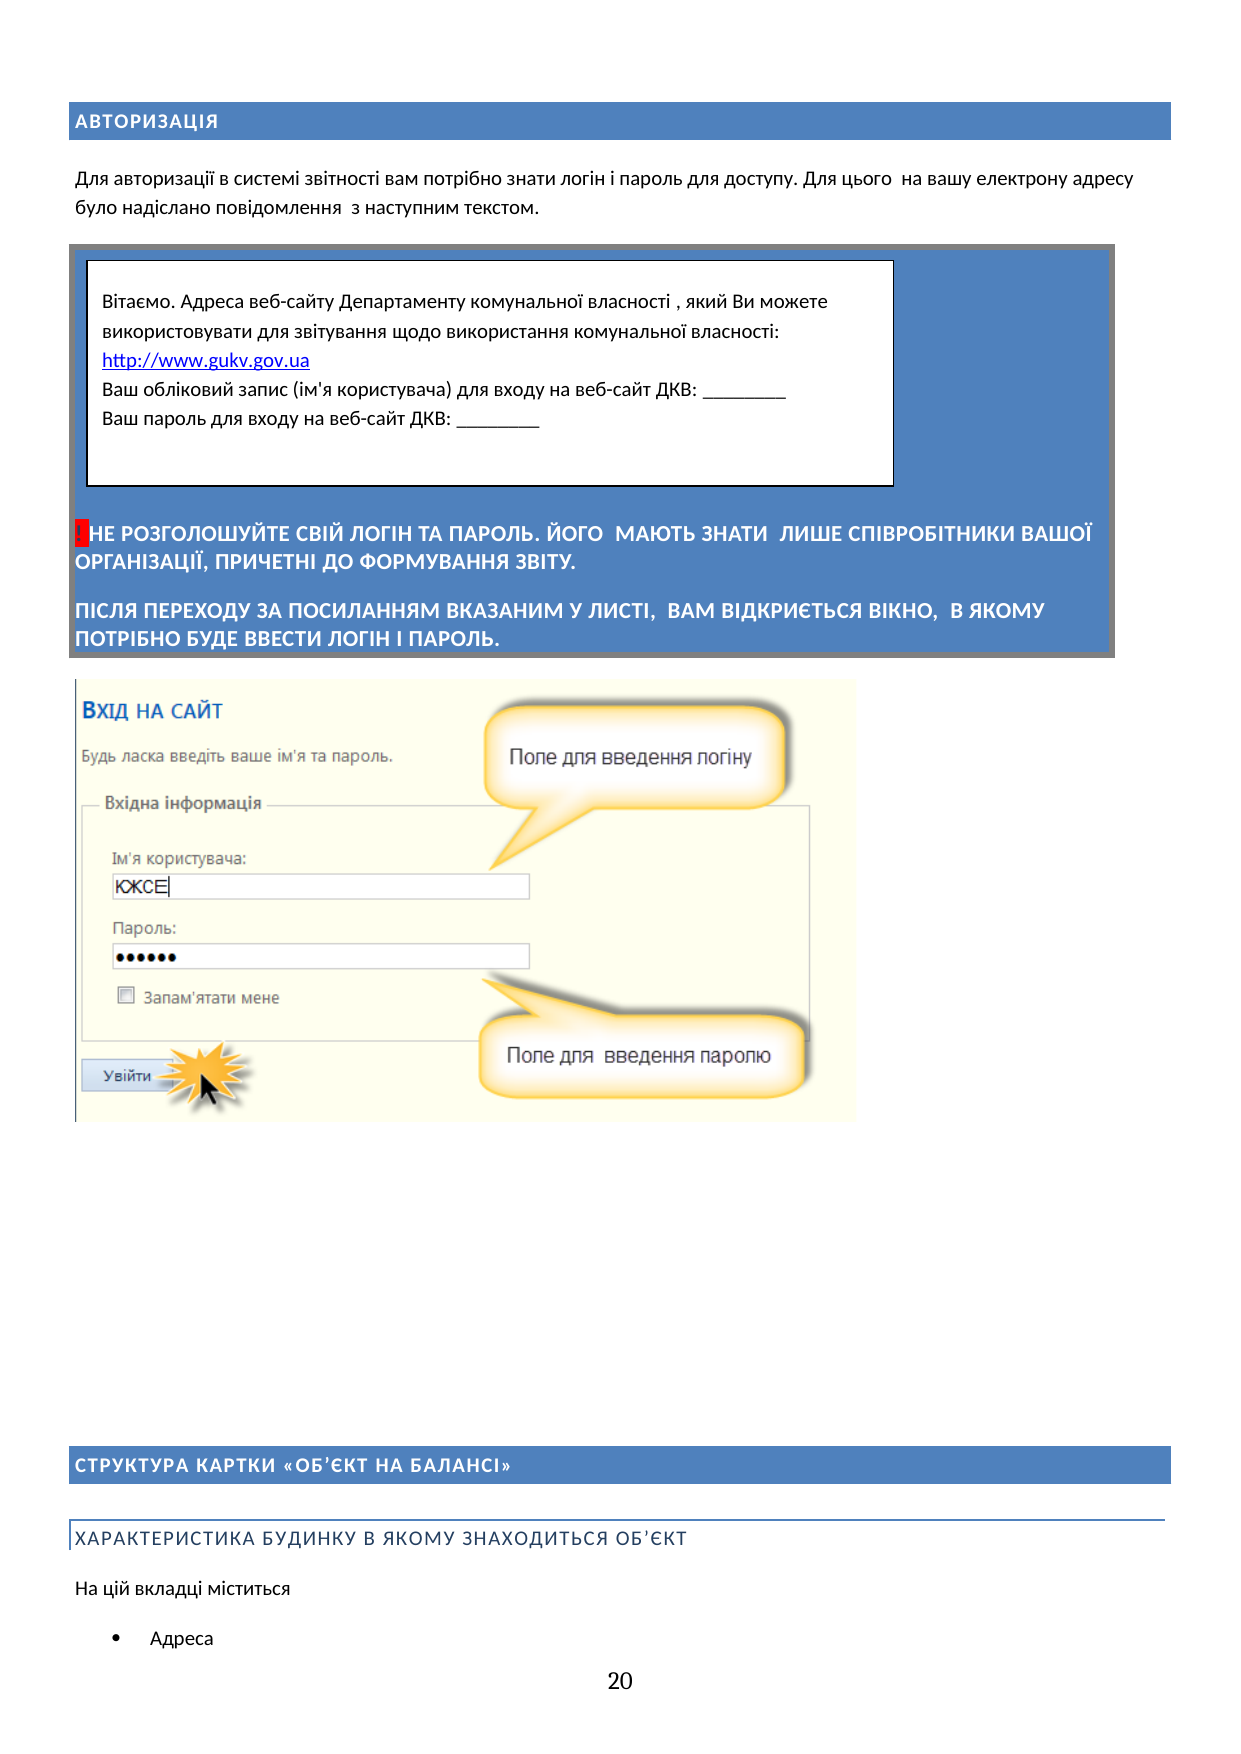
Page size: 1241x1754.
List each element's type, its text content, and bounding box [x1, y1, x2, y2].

subtitle Після переходу за посиланням вказаним у листі, Вам відкриється вікно, в якому потрібно буде ввести логін і пароль. [75, 590, 1109, 652]
list Адреса [112, 1625, 1165, 1650]
subtitle ! Не розголошуйте свій логін та пароль. Його мають знати лише співробітники Вашої організації, причетні до формування звіту. [75, 250, 1109, 575]
text На цій вкладці міститься [75, 1575, 1165, 1600]
subtitle Авторизація [75, 109, 1165, 134]
text Для авторизації в системі звітності вам потрібно знати логін і пароль для доступу. Для цього на вашу електрону адресу було надіслано повідомлення з наступним текстом. [75, 165, 1165, 219]
picture [75, 679, 857, 1122]
subtitle Характеристика будинку в якому знаходиться об’єкт [71, 1521, 1165, 1550]
subtitle Структура картки «Об’єкт на балансі» [75, 1453, 1165, 1478]
